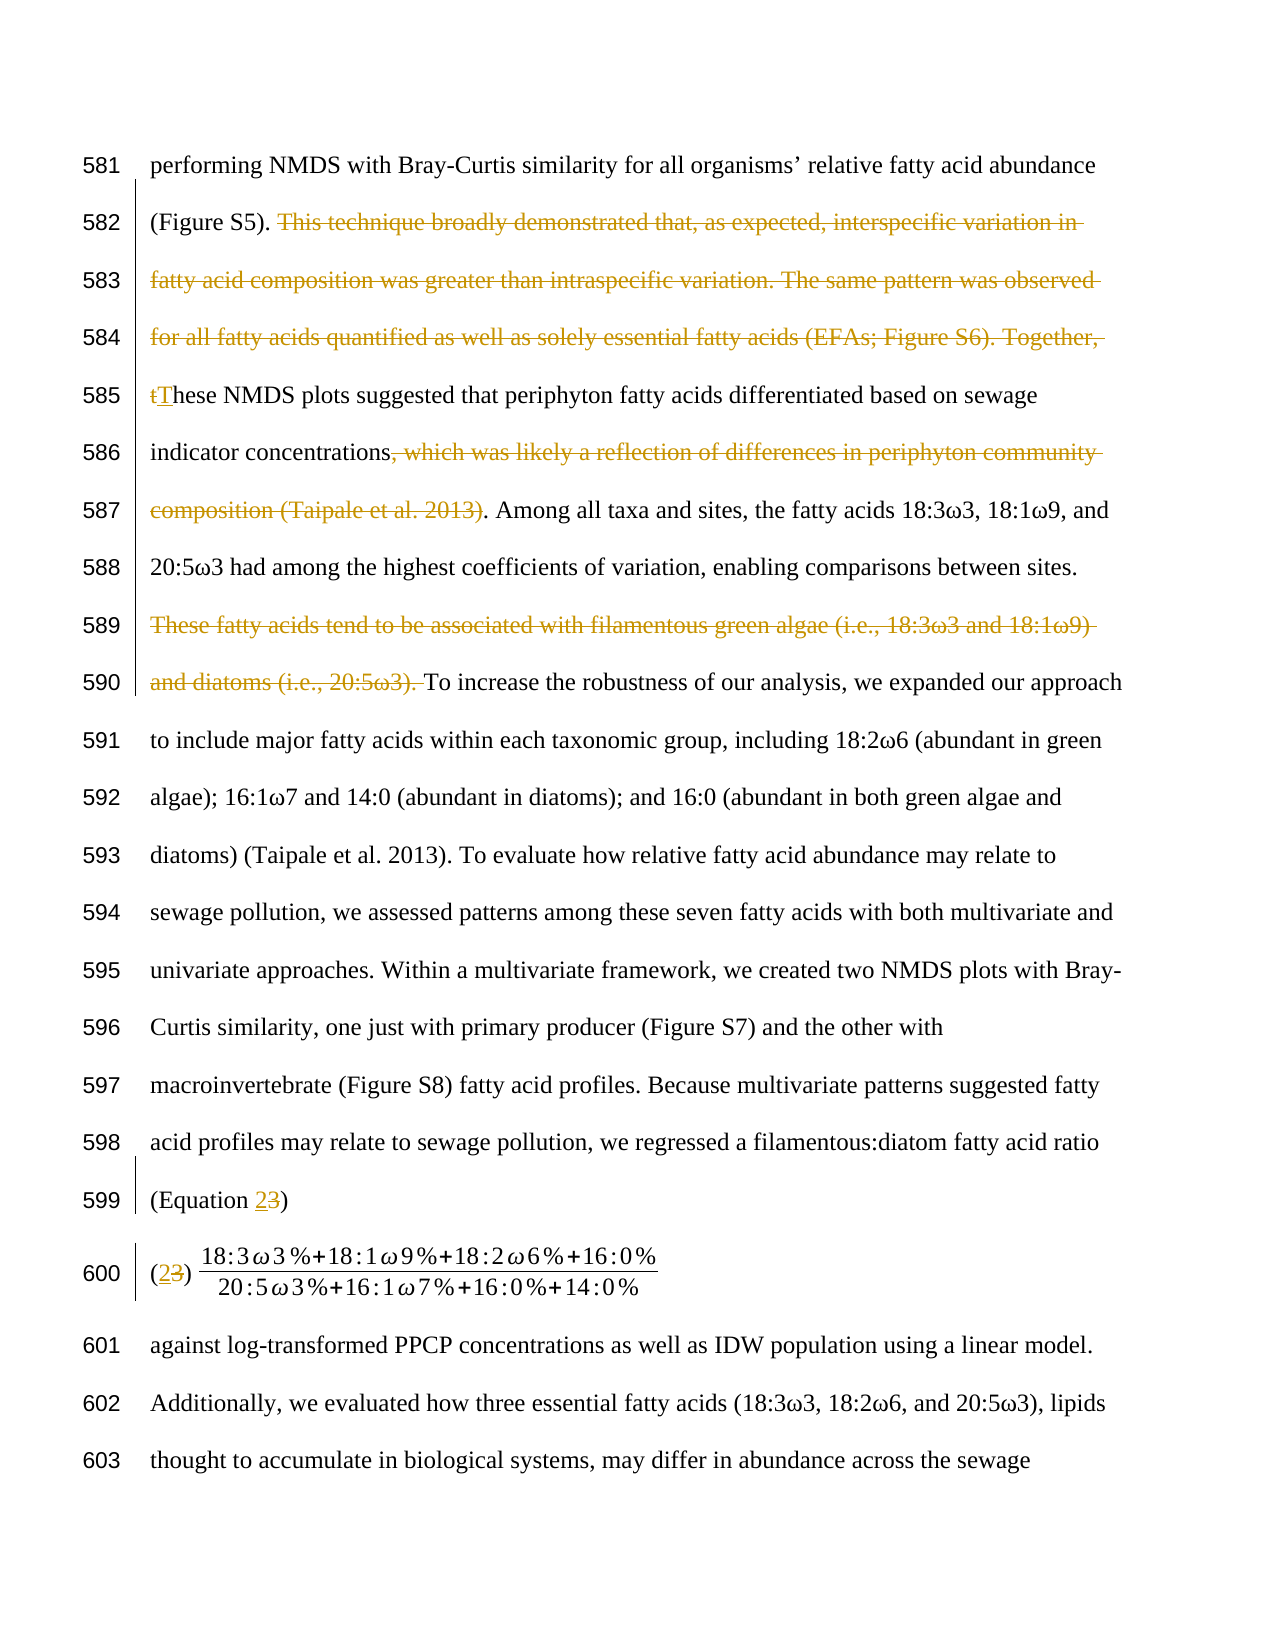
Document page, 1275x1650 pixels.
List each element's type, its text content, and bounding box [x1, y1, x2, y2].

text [150, 150, 1125, 1214]
text () [150, 1242, 1125, 1301]
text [150, 1330, 1125, 1474]
